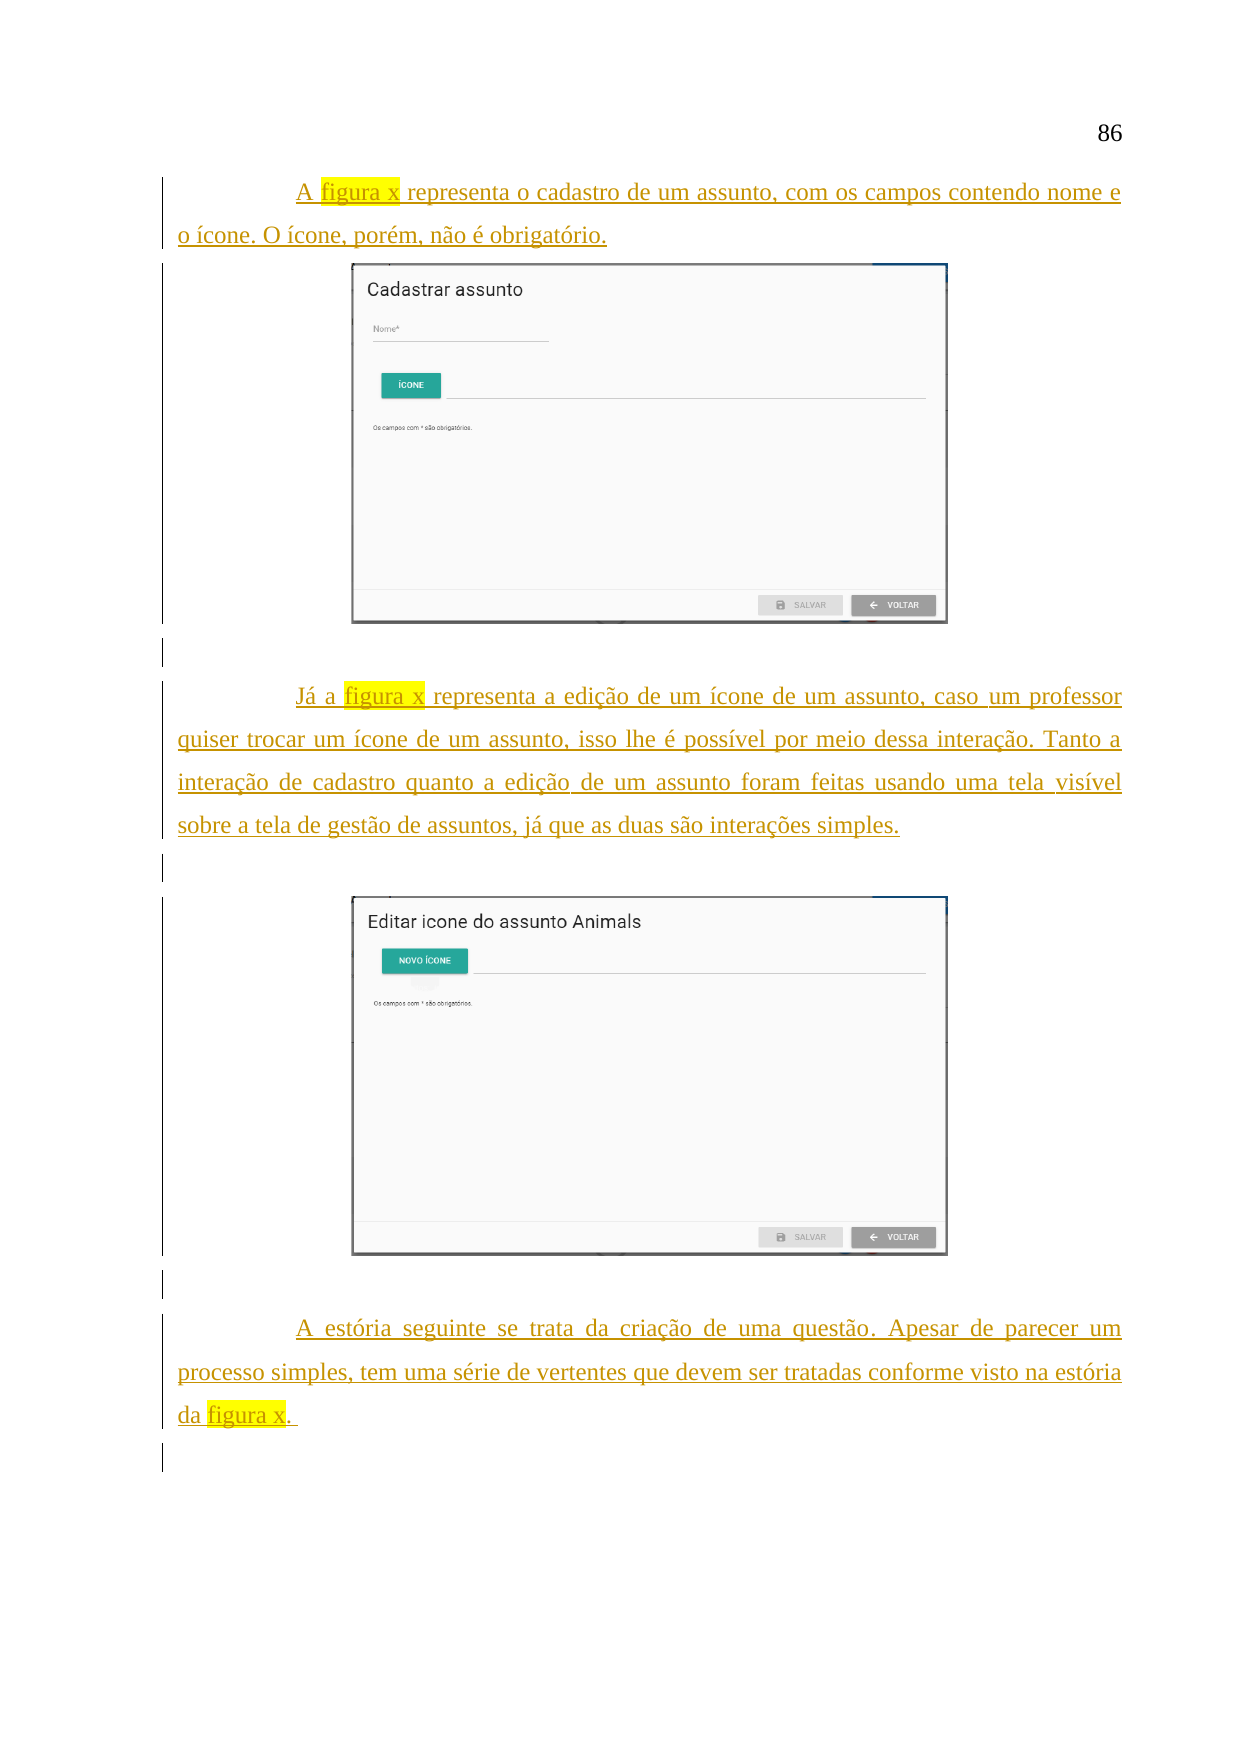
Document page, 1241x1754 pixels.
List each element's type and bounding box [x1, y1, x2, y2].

picture [351, 896, 948, 1256]
picture [351, 263, 948, 624]
